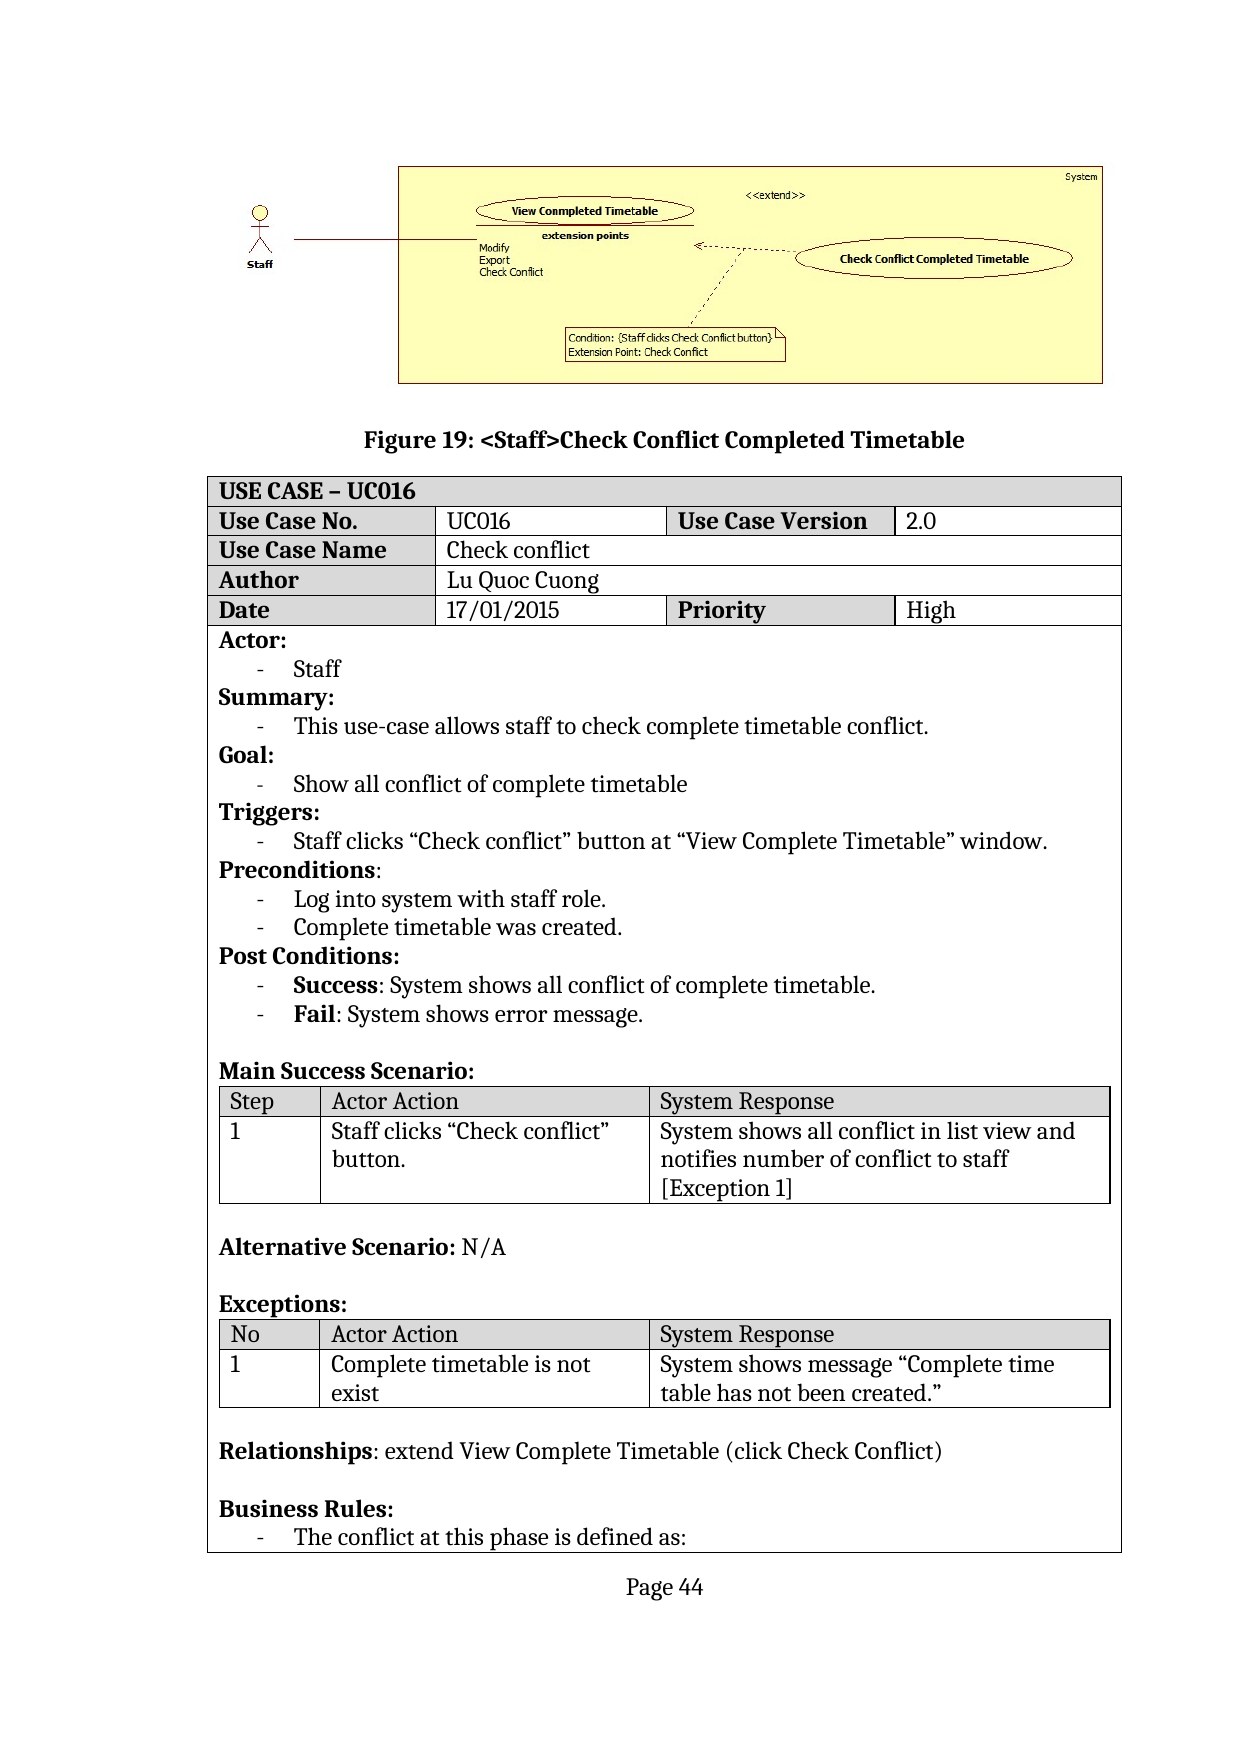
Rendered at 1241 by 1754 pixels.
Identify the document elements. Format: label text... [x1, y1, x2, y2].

table_cell Use Case Name [208, 536, 435, 565]
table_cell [208, 626, 1121, 1552]
text Figure 19: <Staff>Check Conflict Completed Timetable [207, 426, 1122, 455]
table_cell Use Case No. [208, 507, 435, 535]
table_cell Use Case Version [667, 507, 894, 535]
table_cell Lu Quoc Cuong [436, 566, 1121, 595]
picture [208, 147, 1121, 402]
table_cell High [896, 596, 1121, 625]
table_cell Author [208, 566, 435, 595]
table_cell Check conflict [436, 536, 1121, 565]
table_cell Date [208, 596, 435, 625]
table_cell 2.0 [896, 507, 1121, 535]
table_cell UC016 [436, 507, 666, 535]
table_cell 17/01/2015 [436, 596, 666, 625]
table_cell Priority [667, 596, 894, 625]
table_header USE CASE – UC016 [208, 477, 1121, 506]
